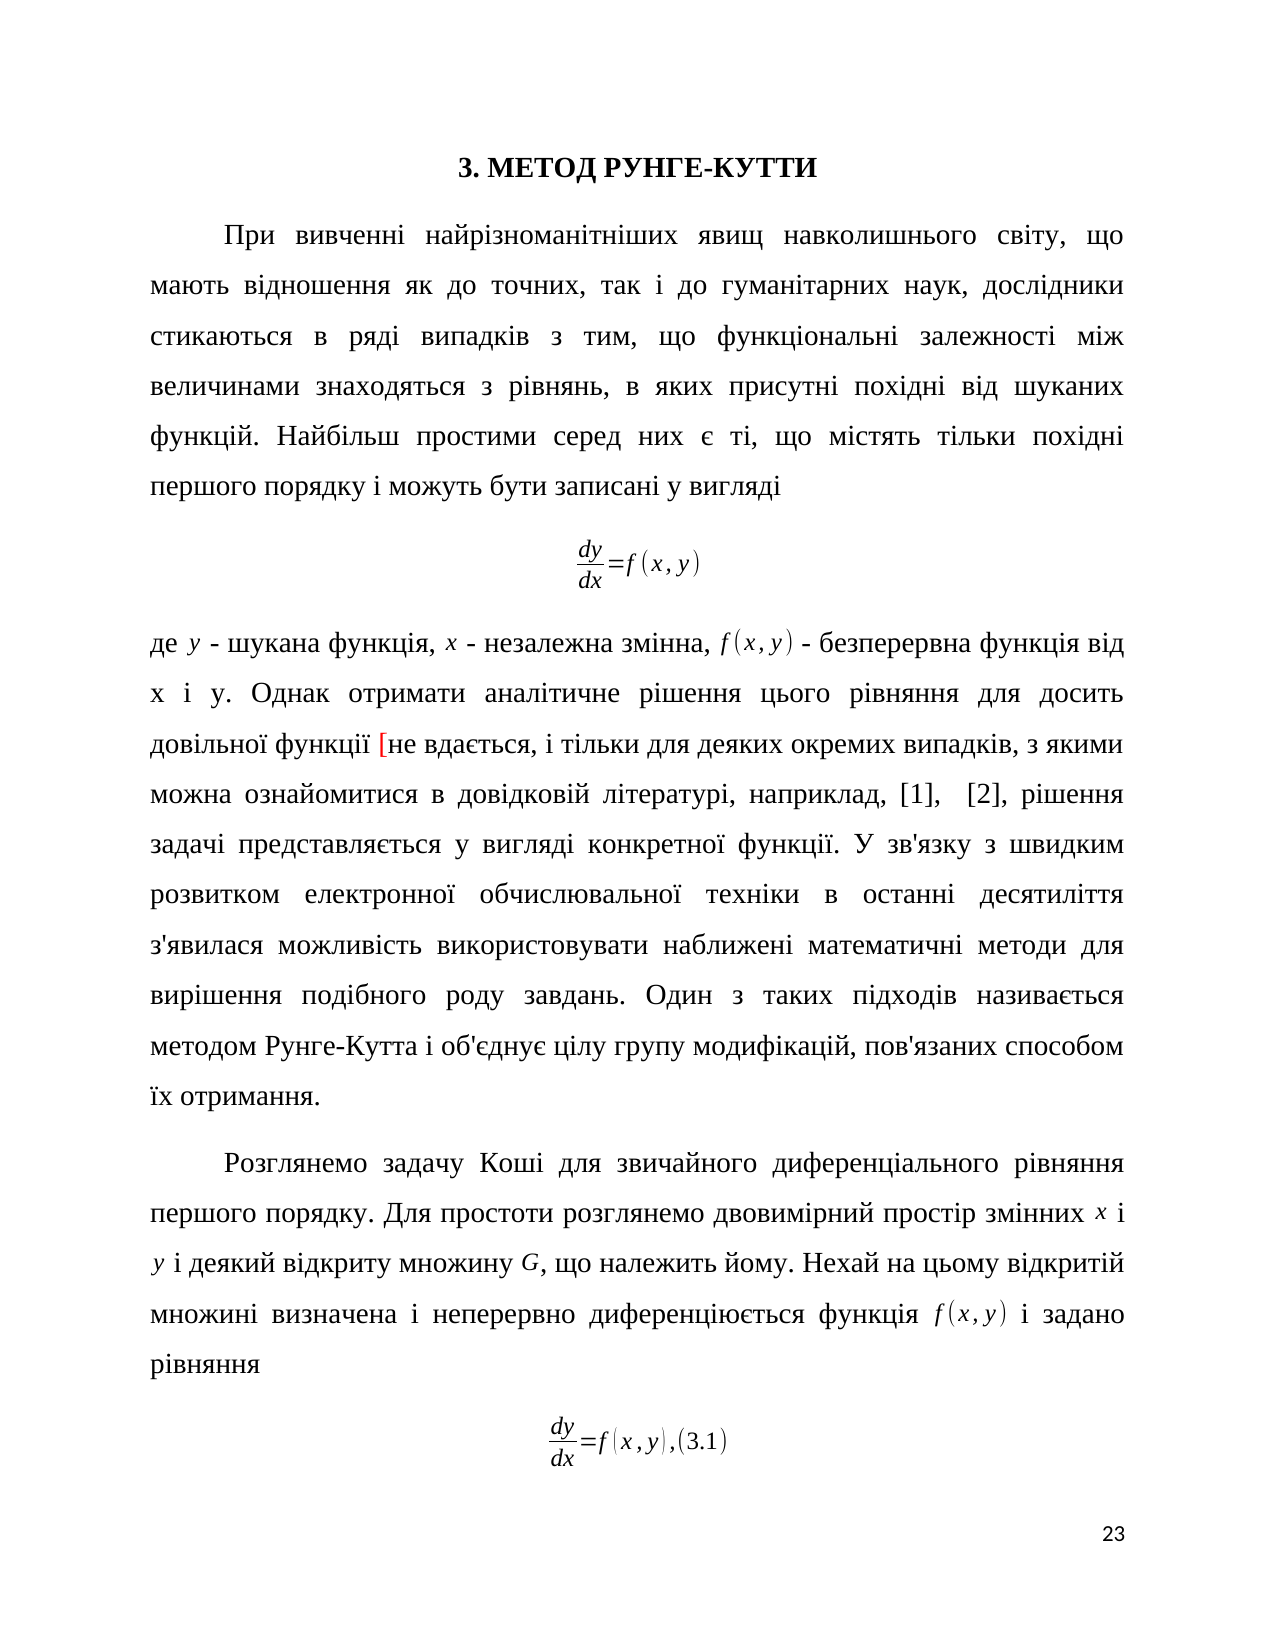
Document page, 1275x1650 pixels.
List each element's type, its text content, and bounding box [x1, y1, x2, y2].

text 3. МЕТОД РУНГЕ-КУТТИ [150, 150, 1125, 183]
text При вивченні найрізноманітніших явищ навколишнього світу, що мають відношення як до точних, так і до гуманітарних наук, дослідники стикаються в ряді випадків з тим, що функціональні залежності між величинами знаходяться з рівнянь, в яких присутні похідні від шуканих функцій. Найбільш простими серед них є ті, що містять тільки похідні першого порядку і можуть бути записані у вигляді [150, 217, 1125, 502]
text де - шукана функція, - незалежна змінна, - безперервна функція від х і у. Однак отримати аналітичне рішення цього рівняння для досить довільної функції [не вдається, і тільки для деяких окремих випадків, з якими можна ознайомитися в довідковій літературі, наприклад, [1], [2], рішення задачі представляється у вигляді конкретної функції. У зв'язку з швидким розвитком електронної обчислювальної техніки в останні десятиліття з'явилася можливість використовувати наближені математичні методи для вирішення подібного роду завдань. Один з таких підходів називається методом Рунге-Кутта і об'єднує цілу групу модифікацій, пов'язаних способом їх отримання. [150, 625, 1125, 1111]
text Розглянемо задачу Коші для звичайного диференціального рівняння першого порядку. Для простоти розглянемо двовимірний простір змінних і і деякий відкриту множину , що належить йому. Нехай на цьому відкритій множині визначена і неперервно диференціюється функція і задано рівняння [150, 1145, 1125, 1380]
